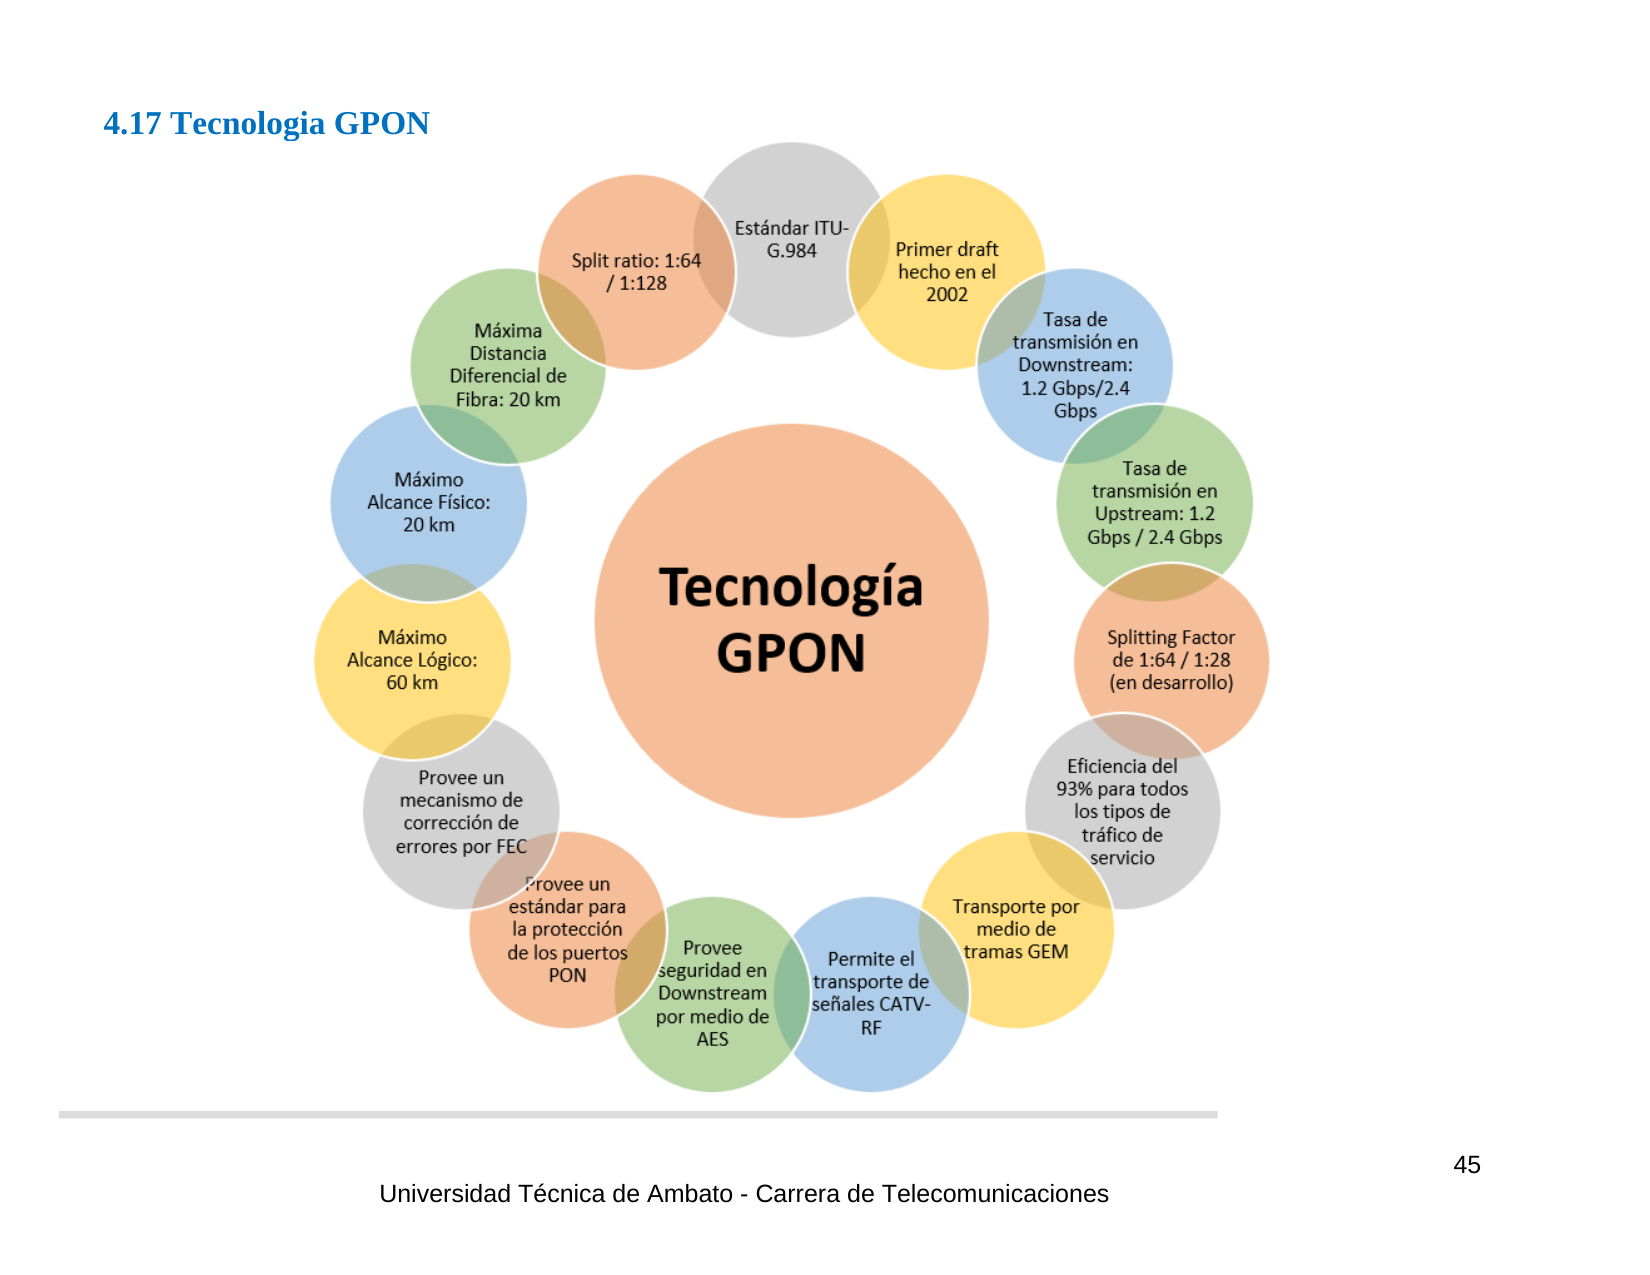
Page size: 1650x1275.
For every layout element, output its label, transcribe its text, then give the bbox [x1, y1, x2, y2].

picture [253, 141, 1332, 1101]
text 4.17 Tecnologia GPON [103, 103, 1481, 142]
